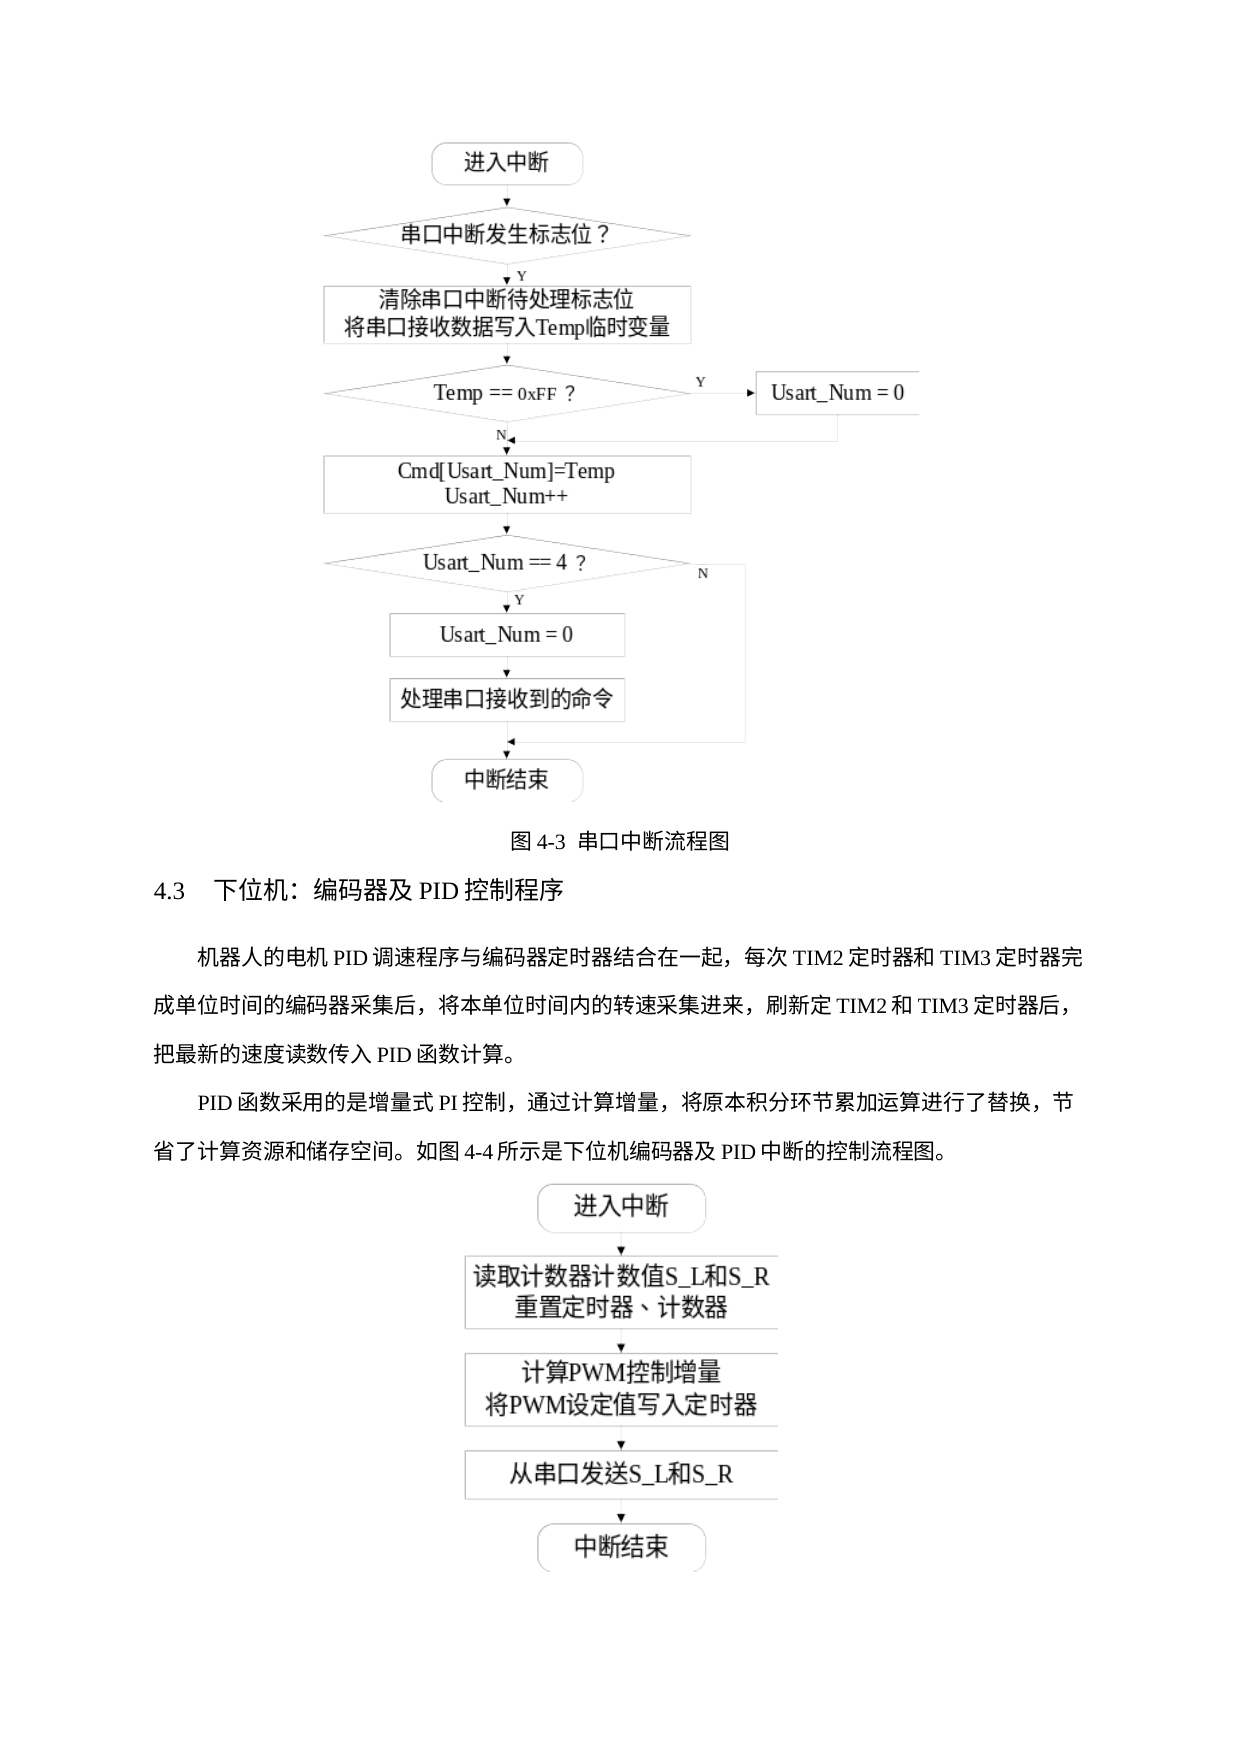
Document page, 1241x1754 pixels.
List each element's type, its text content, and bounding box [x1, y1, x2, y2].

text 机器人的电机PID调速程序与编码器定时器结合在一起，每次TIM2定时器和TIM3定时器完成单位时间的编码器采集后，将本单位时间内的转速采集进来，刷新定TIM2和TIM3定时器后，把最新的速度读数传入PID函数计算。 [153, 939, 1087, 1069]
text 图4-3 串口中断流程图 [153, 823, 1087, 856]
text PID函数采用的是增量式PI控制，通过计算增量，将原本积分环节累加运算进行了替换，节省了计算资源和储存空间。如图4-4所示是下位机编码器及PID中断的控制流程图。 [153, 1085, 1087, 1166]
subtitle 下位机：编码器及PID控制程序 [153, 856, 1087, 921]
